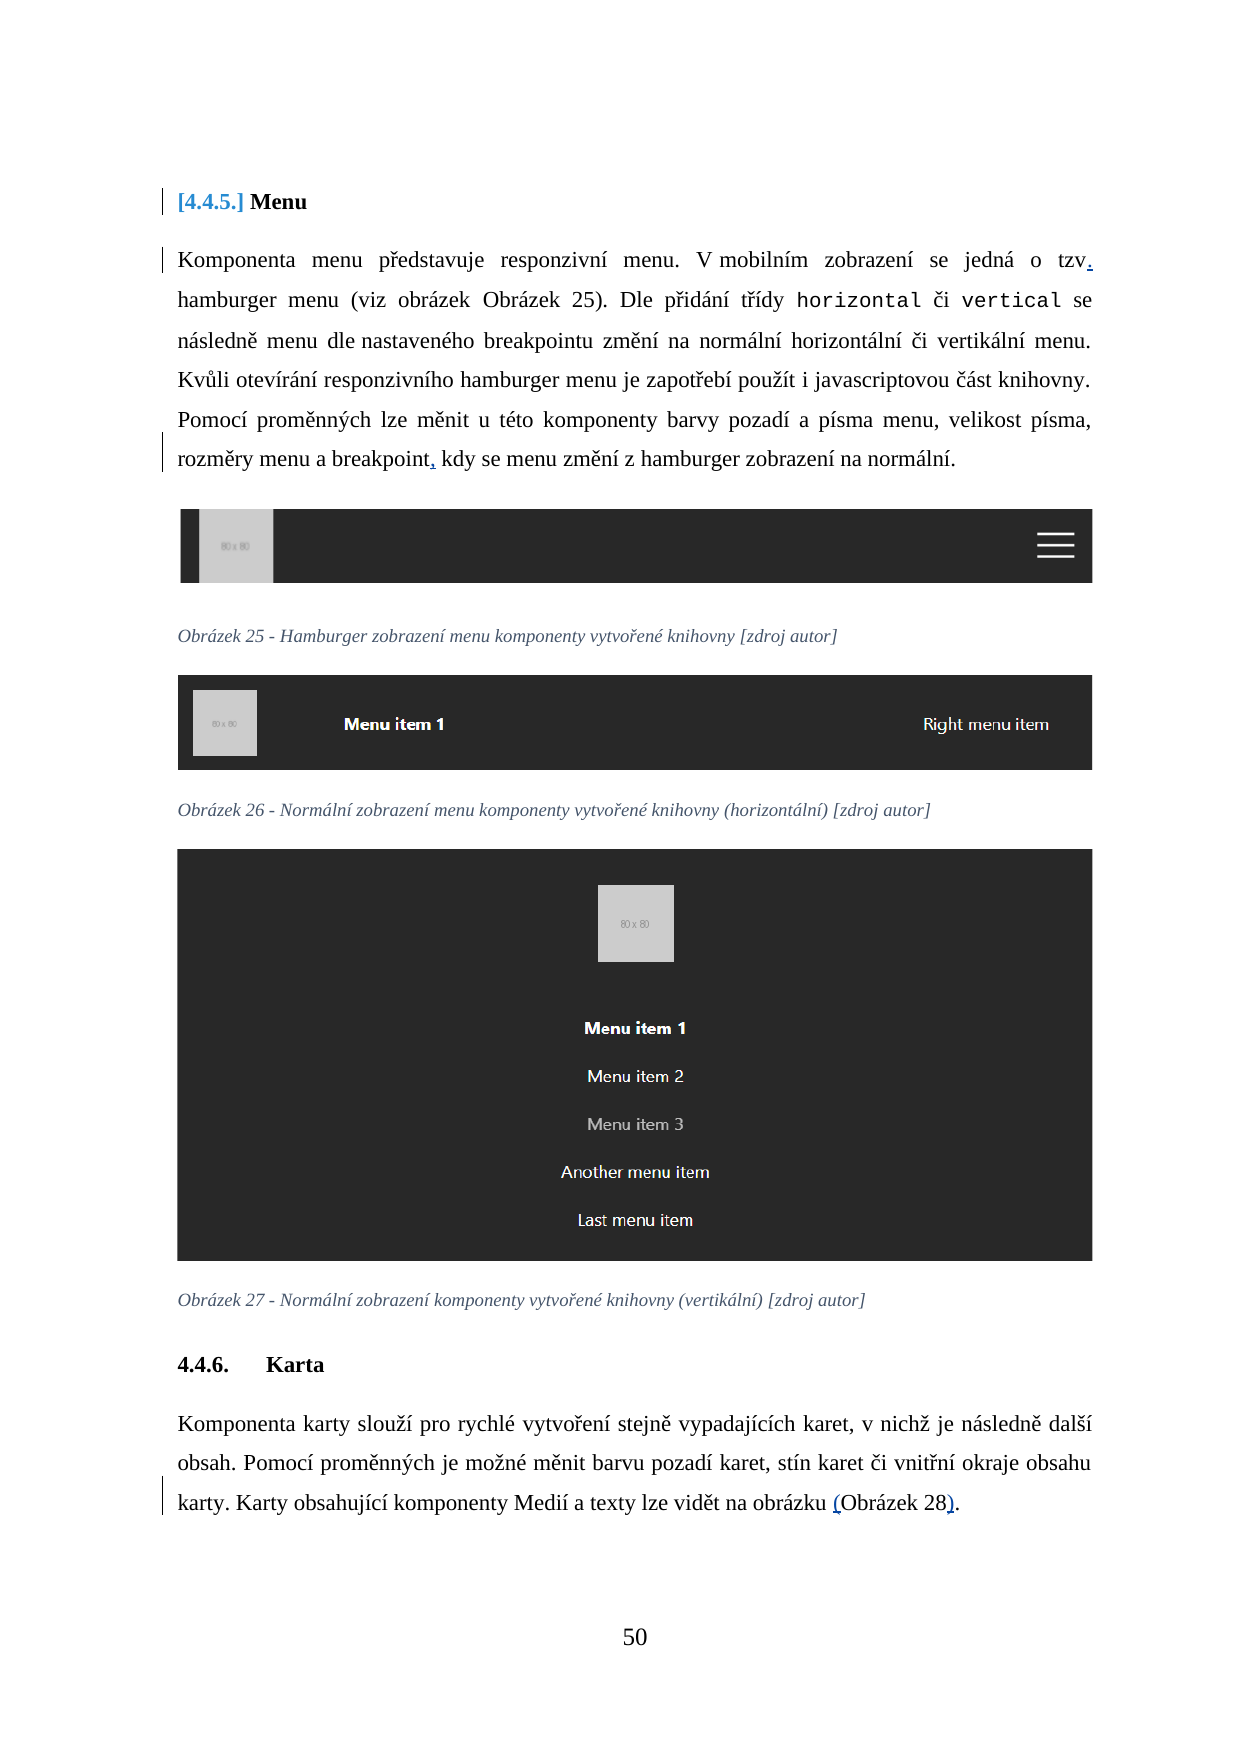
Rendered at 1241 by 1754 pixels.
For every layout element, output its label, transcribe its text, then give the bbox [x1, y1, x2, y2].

text Obrázek 25 - Hamburger zobrazení menu komponenty vytvořené knihovny [zdroj autor] [177, 625, 1092, 646]
list Menu [177, 188, 1092, 215]
text Komponenta karty slouží pro rychlé vytvoření stejně vypadajících karet, v nichž je následně další obsah. Pomocí proměnných je možné měnit barvu pozadí karet, stín karet či vnitřní okraje obsahu karty. Karty obsahující komponenty Medií a texty lze vidět na obrázku Obrázek 28. [177, 1410, 1092, 1515]
picture [177, 509, 1093, 583]
list Karta [177, 1351, 1092, 1378]
text Obrázek 27 - Normální zobrazení komponenty vytvořené knihovny (vertikální) [zdroj autor] [177, 1289, 1092, 1311]
text Obrázek 26 - Normální zobrazení menu komponenty vytvořené knihovny (horizontální) [zdroj autor] [177, 799, 1092, 821]
text Komponenta menu představuje responzivní menu. V mobilním zobrazení se jedná o tzv hamburger menu (viz obrázek Obrázek 25). Dle přidání třídy horizontal či vertical se následně menu dle nastaveného breakpointu změní na normální horizontální či vertikální menu. Kvůli otevírání responzivního hamburger menu je zapotřebí použít i javascriptovou část knihovny. Pomocí proměnných lze měnit u této komponenty barvy pozadí a písma menu, velikost písma, rozměry menu a breakpoint kdy se menu změní z hamburger zobrazení na normální. [177, 247, 1092, 472]
picture [177, 849, 1093, 1261]
picture [177, 675, 1093, 770]
